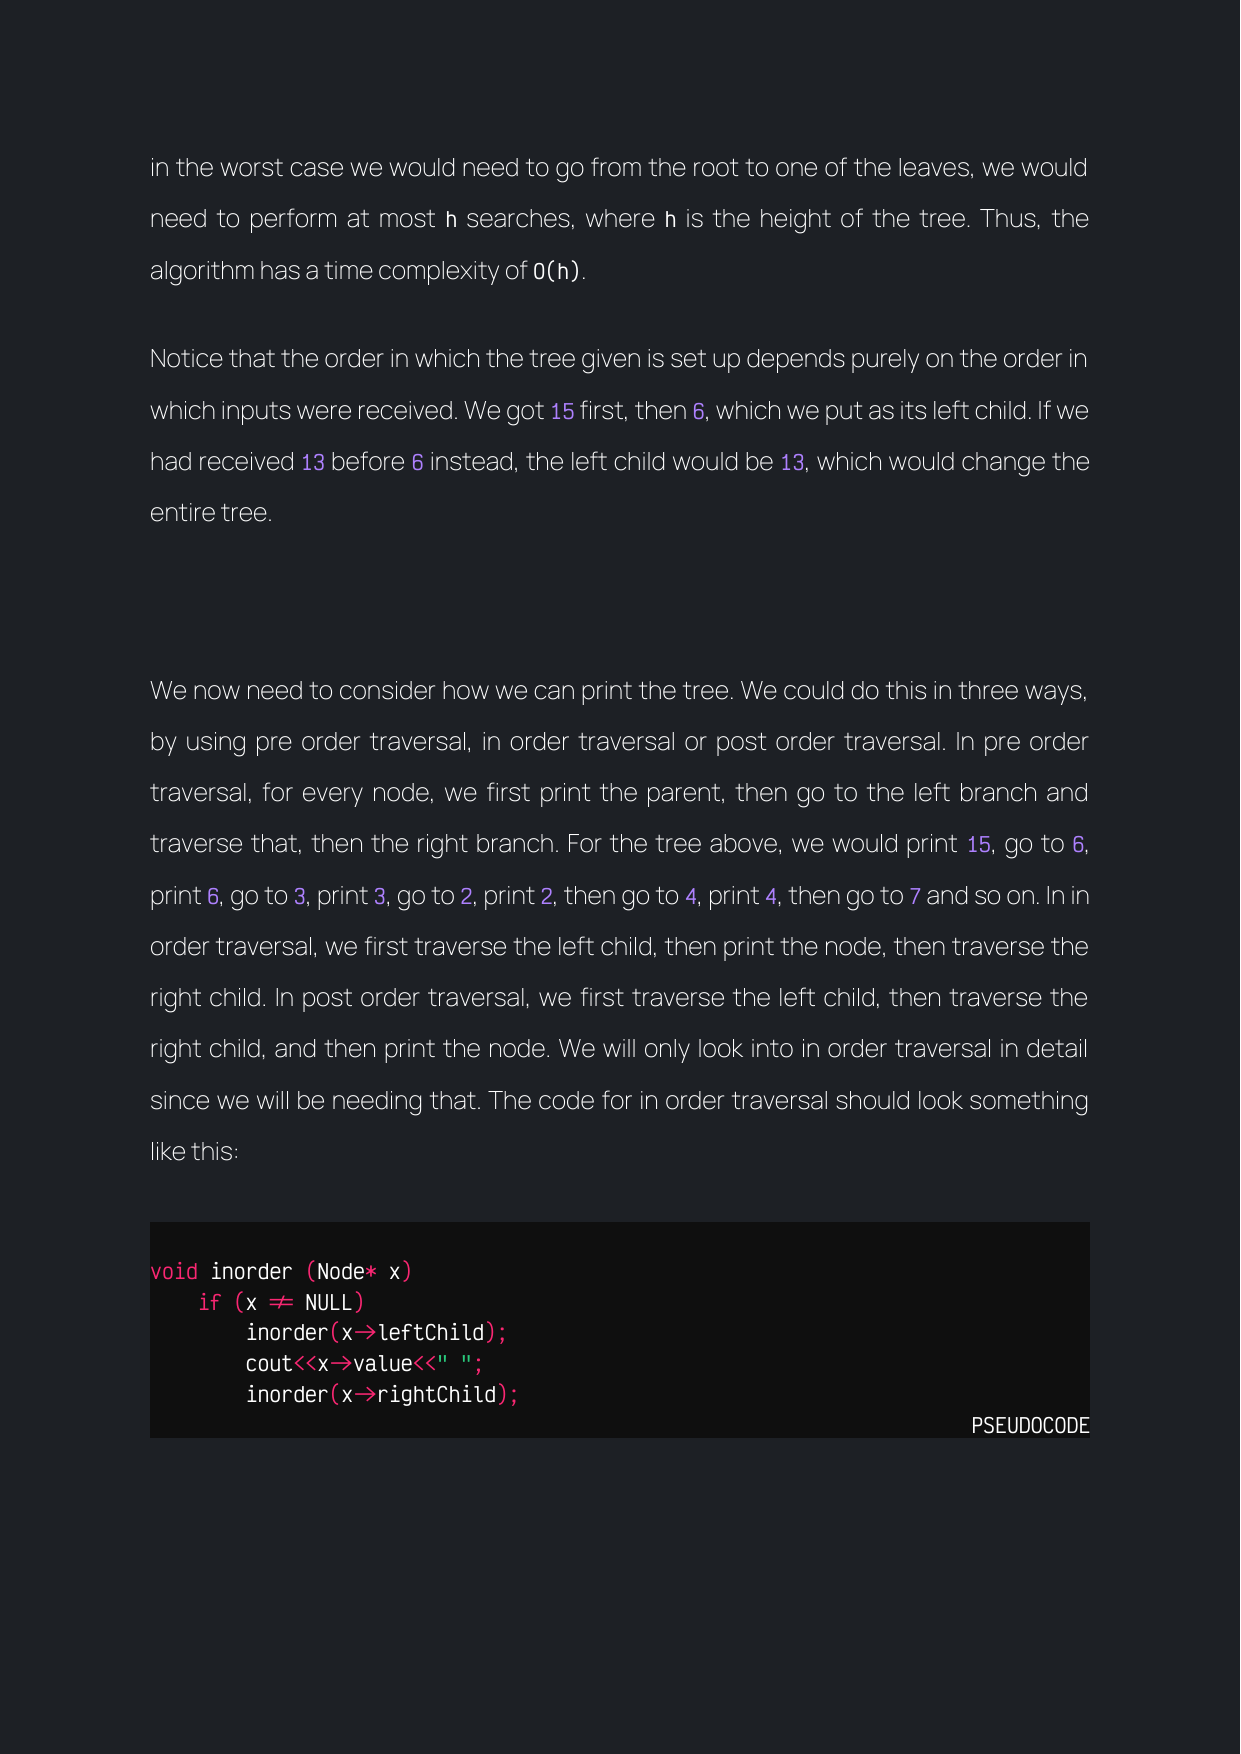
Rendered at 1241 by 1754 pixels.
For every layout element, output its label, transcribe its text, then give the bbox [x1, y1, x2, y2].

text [150, 150, 1090, 287]
text void inorder (Node* x) if (x != NULL) inorder(x->leftChild); cout<<x->value<<" "; inorder(x->rightChild); [150, 1253, 1090, 1407]
text We now need to consider how we can print the tree. We could do this in three ways, by using pre order traversal, in order traversal or post order traversal. In pre order traversal, for every node, we first print the parent, then go to the left branch and traverse that, then the right branch. For the tree above, we would print 15, go to 6, print 6, go to 3, print 3, go to 2, print 2, then go to 4, print 4, then go to 7 and so on. In in order traversal, we first traverse the left child, then print the node, then traverse the right child. In post order traversal, we first traverse the left child, then traverse the right child, and then print the node. We will only look into in order traversal in detail since we will be needing that. The code for in order traversal should look something like this: [150, 672, 1090, 1168]
text Notice that the order in which the tree given is set up depends purely on the order in which inputs were received. We got 15 first, then 6, which we put as its left child. If we had received 13 before 6 instead, the left child would be 13, which would change the entire tree. [150, 341, 1090, 529]
text PSEUDOCODE [150, 1407, 1090, 1438]
